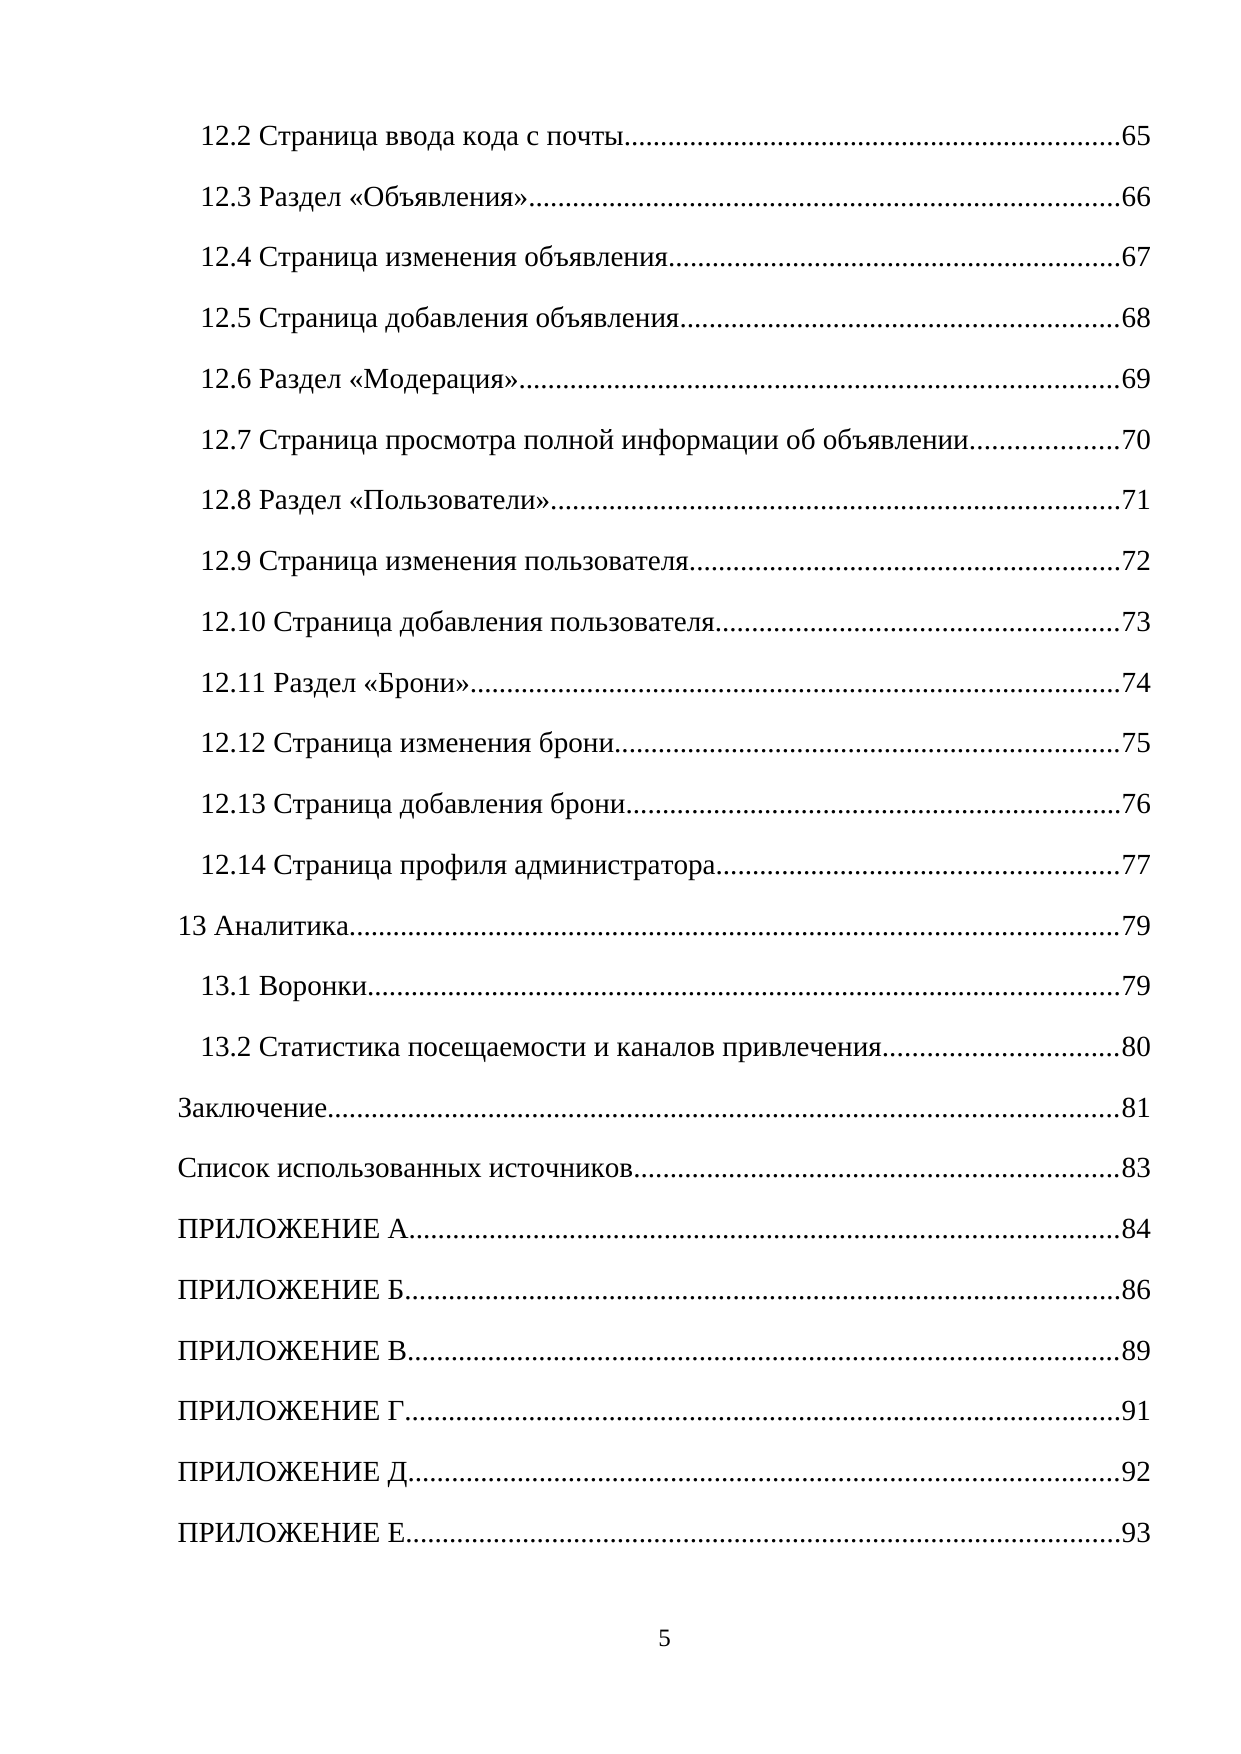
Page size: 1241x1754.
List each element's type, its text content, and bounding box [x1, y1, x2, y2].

text ПРИЛОЖЕНИЕ А 84 [177, 1211, 1152, 1245]
text 12.9 Страница изменения пользователя 72 [200, 543, 1152, 577]
text 12.13 Страница добавления брони 76 [200, 786, 1152, 820]
text 12.2 Страница ввода кода с почты 65 [200, 118, 1152, 152]
text 13.2 Статистика посещаемости и каналов привлечения 80 [200, 1029, 1152, 1063]
text 12.7 Страница просмотра полной информации об объявлении 70 [200, 422, 1152, 455]
text 12.8 Раздел «Пользователи» 71 [200, 482, 1152, 516]
text ПРИЛОЖЕНИЕ Д 92 [177, 1454, 1152, 1488]
text 12.5 Страница добавления объявления 68 [200, 300, 1152, 334]
text 12.14 Страница профиля администратора 77 [200, 847, 1152, 880]
text Список использованных источников 83 [177, 1151, 1152, 1184]
text 13.1 Воронки 79 [200, 968, 1152, 1002]
text 13 Аналитика 79 [177, 908, 1152, 941]
text 12.3 Раздел «Объявления» 66 [200, 179, 1152, 212]
text ПРИЛОЖЕНИЕ Б 86 [177, 1272, 1152, 1306]
text 12.11 Раздел «Брони» 74 [200, 665, 1152, 698]
text ПРИЛОЖЕНИЕ В 89 [177, 1333, 1152, 1366]
text ПРИЛОЖЕНИЕ Е 93 [177, 1515, 1152, 1548]
text 12.10 Страница добавления пользователя 73 [200, 604, 1152, 637]
text 12.4 Страница изменения объявления 67 [200, 239, 1152, 273]
text 12.6 Раздел «Модерация» 69 [200, 361, 1152, 394]
text ПРИЛОЖЕНИЕ Г 91 [177, 1393, 1152, 1427]
text 12.12 Страница изменения брони 75 [200, 725, 1152, 759]
text Заключение 81 [177, 1090, 1152, 1123]
